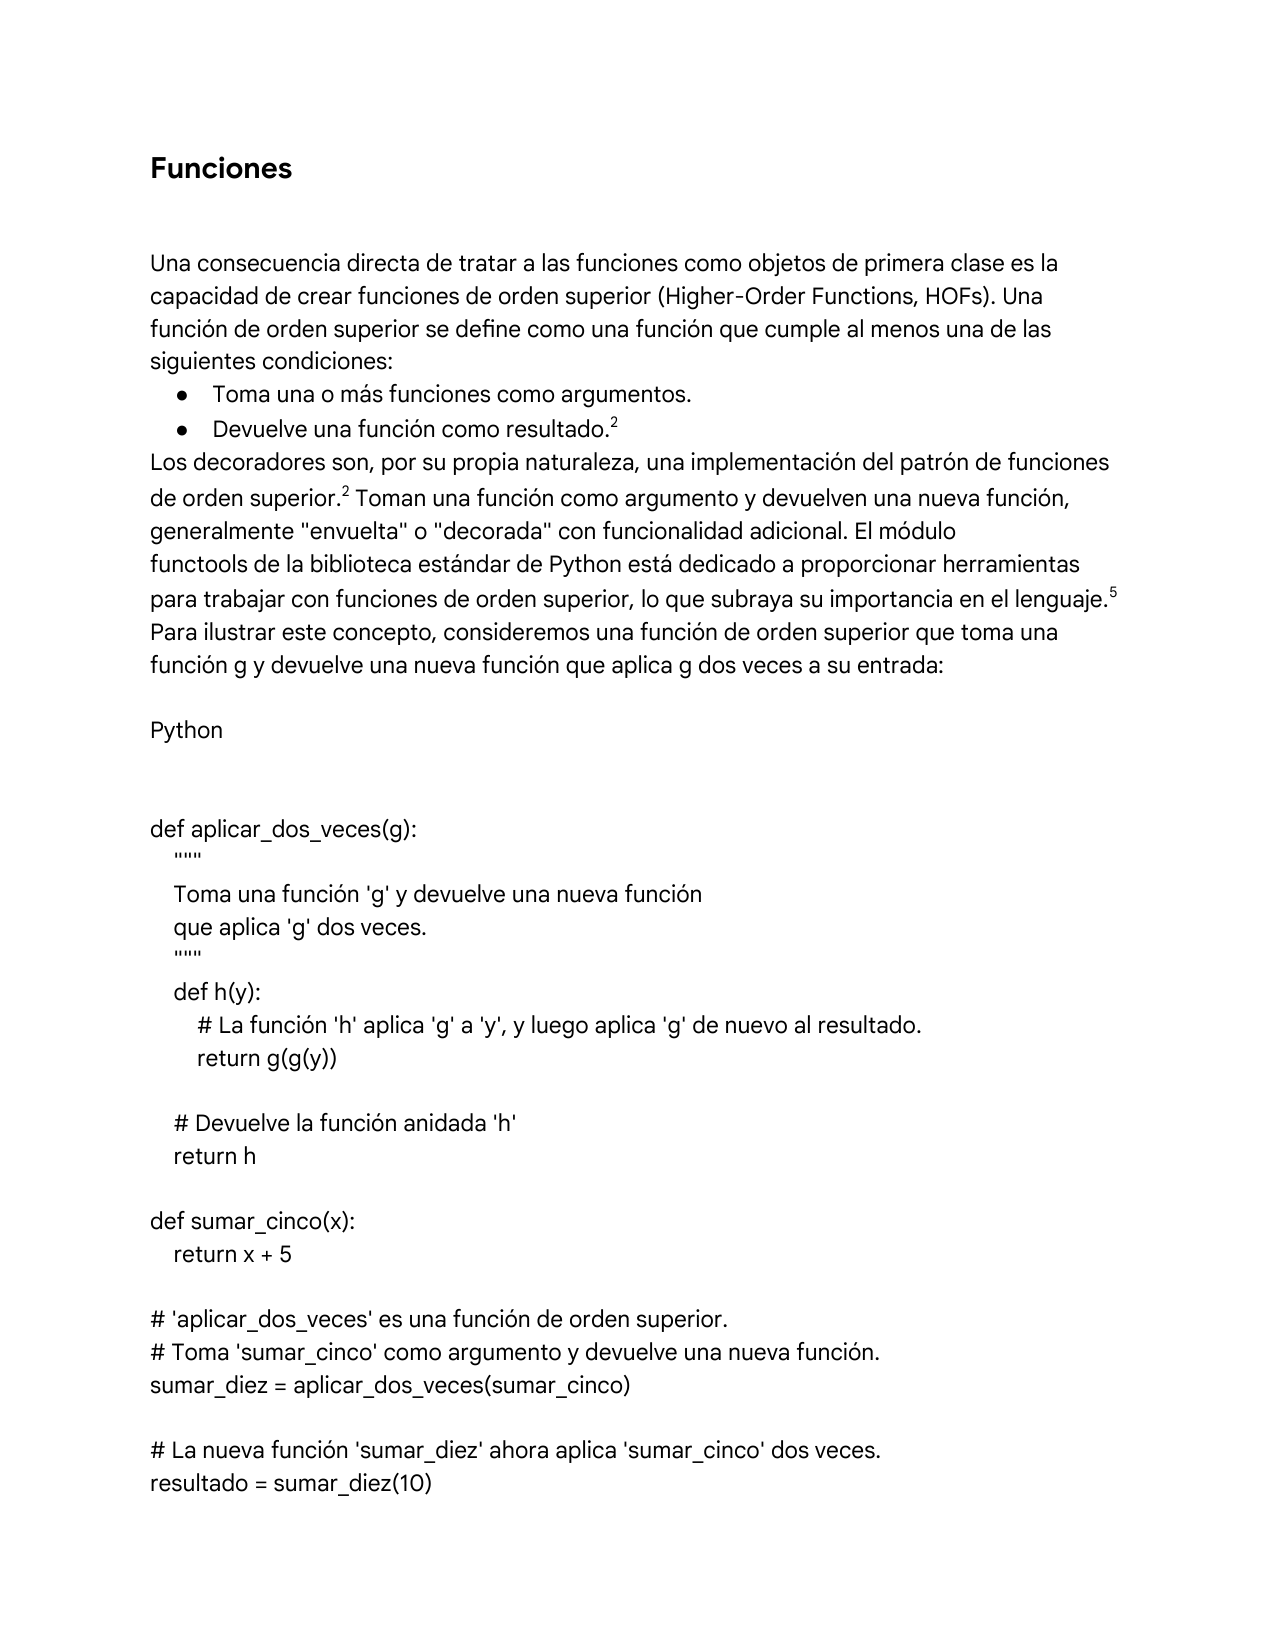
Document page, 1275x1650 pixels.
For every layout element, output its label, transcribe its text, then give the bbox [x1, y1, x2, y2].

list Toma una o más funciones como argumentos. [175, 380, 1125, 409]
text functools de la biblioteca estándar de Python está dedicado a proporcionar herramientas para trabajar con funciones de orden superior, lo que subraya su importancia en el lenguaje.5 [150, 550, 1125, 614]
list Devuelve una función como resultado.2 [175, 413, 1125, 444]
text Los decoradores son, por su propia naturaleza, una implementación del patrón de funciones de orden superior.2 Toman una función como argumento y devuelven una nueva función, generalmente "envuelta" o "decorada" con funcionalidad adicional. El módulo [150, 449, 1125, 546]
text Una consecuencia directa de tratar a las funciones como objetos de primera clase es la capacidad de crear funciones de orden superior (Higher-Order Functions, HOFs). Una función de orden superior se define como una función que cumple al menos una de las siguientes condiciones: [150, 249, 1125, 376]
text Para ilustrar este concepto, consideremos una función de orden superior que toma una función g y devuelve una nueva función que aplica g dos veces a su entrada: [150, 619, 1125, 680]
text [150, 815, 1125, 1498]
text Python [150, 717, 1125, 746]
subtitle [150, 150, 1125, 187]
